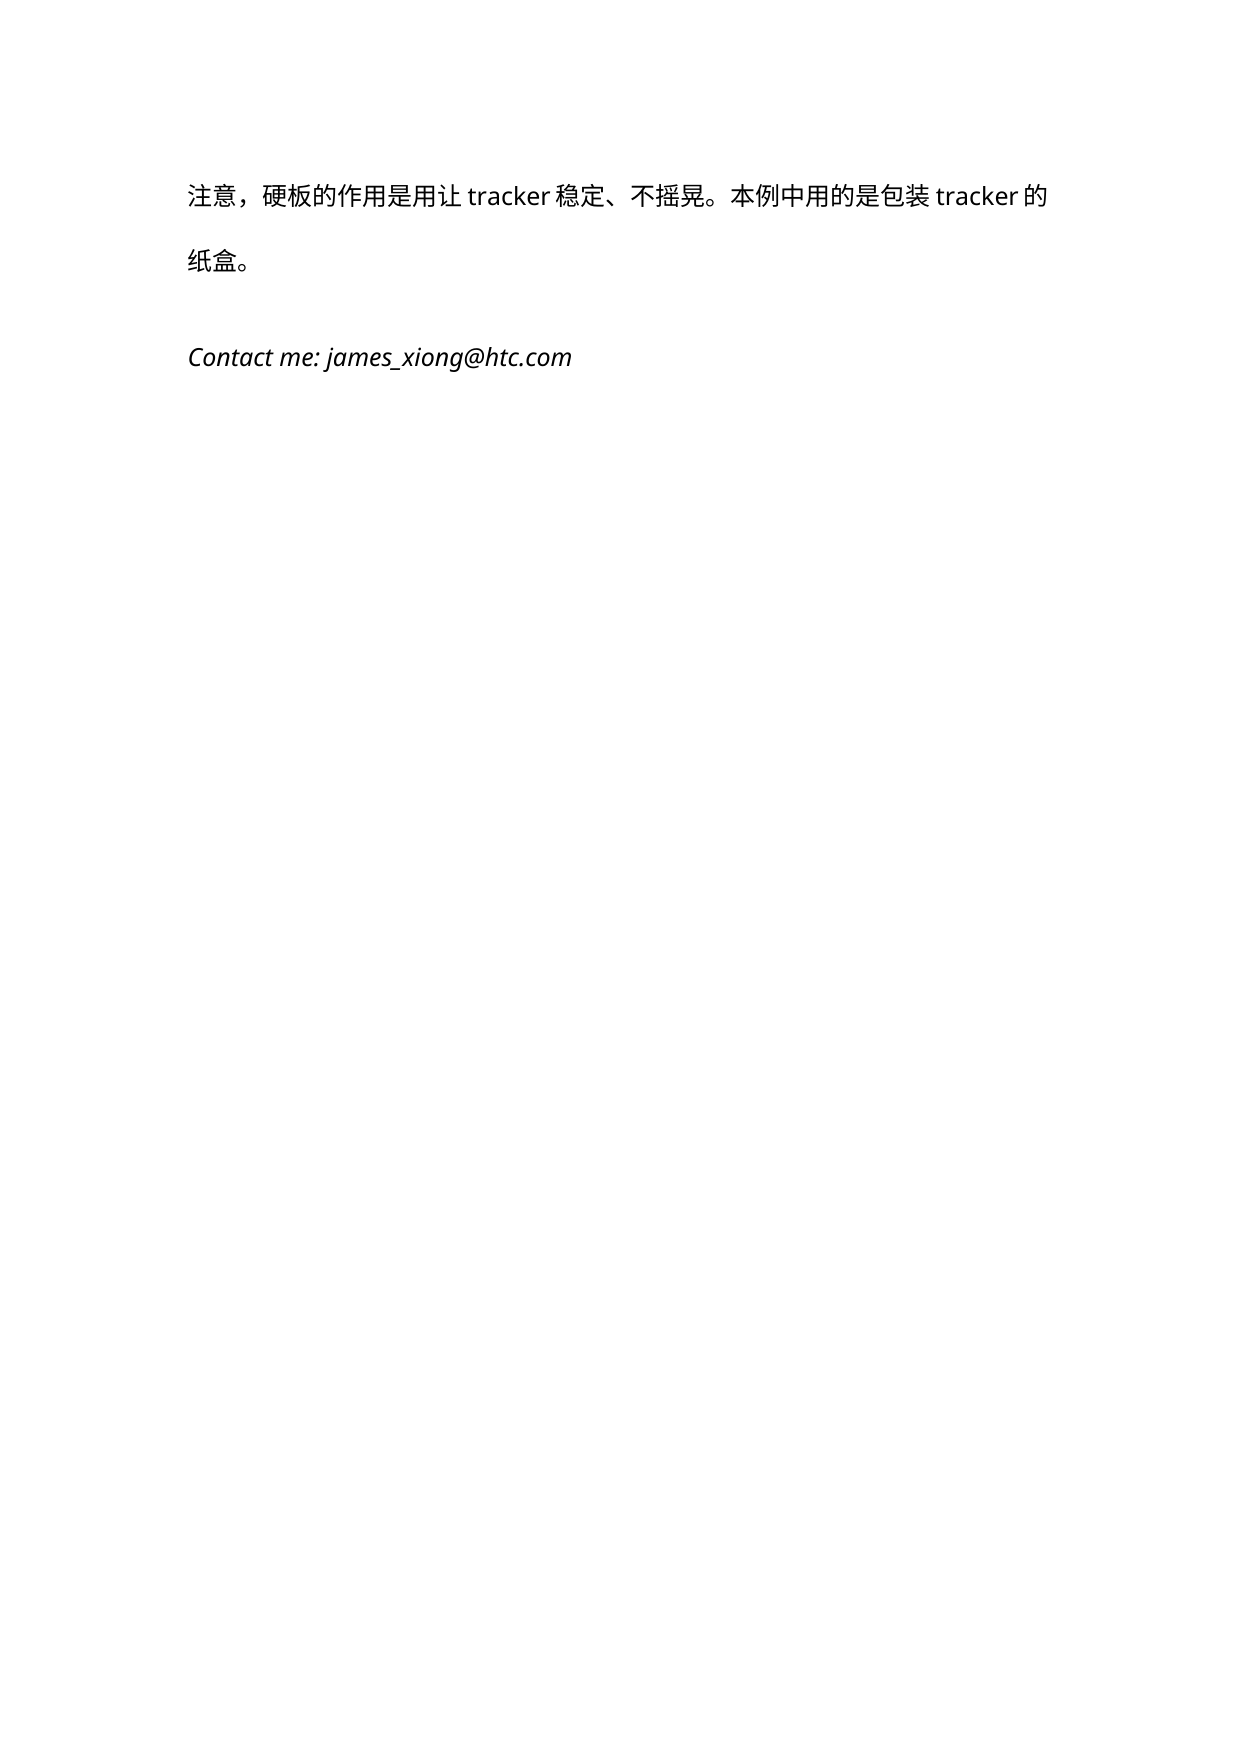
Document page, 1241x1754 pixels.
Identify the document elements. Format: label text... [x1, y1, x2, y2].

text Contact me: james_xiong@htc.com [187, 324, 1053, 389]
text 注意，硬板的作用是用让tracker稳定、不摇晃。本例中用的是包装tracker的纸盒。 [187, 162, 1053, 292]
